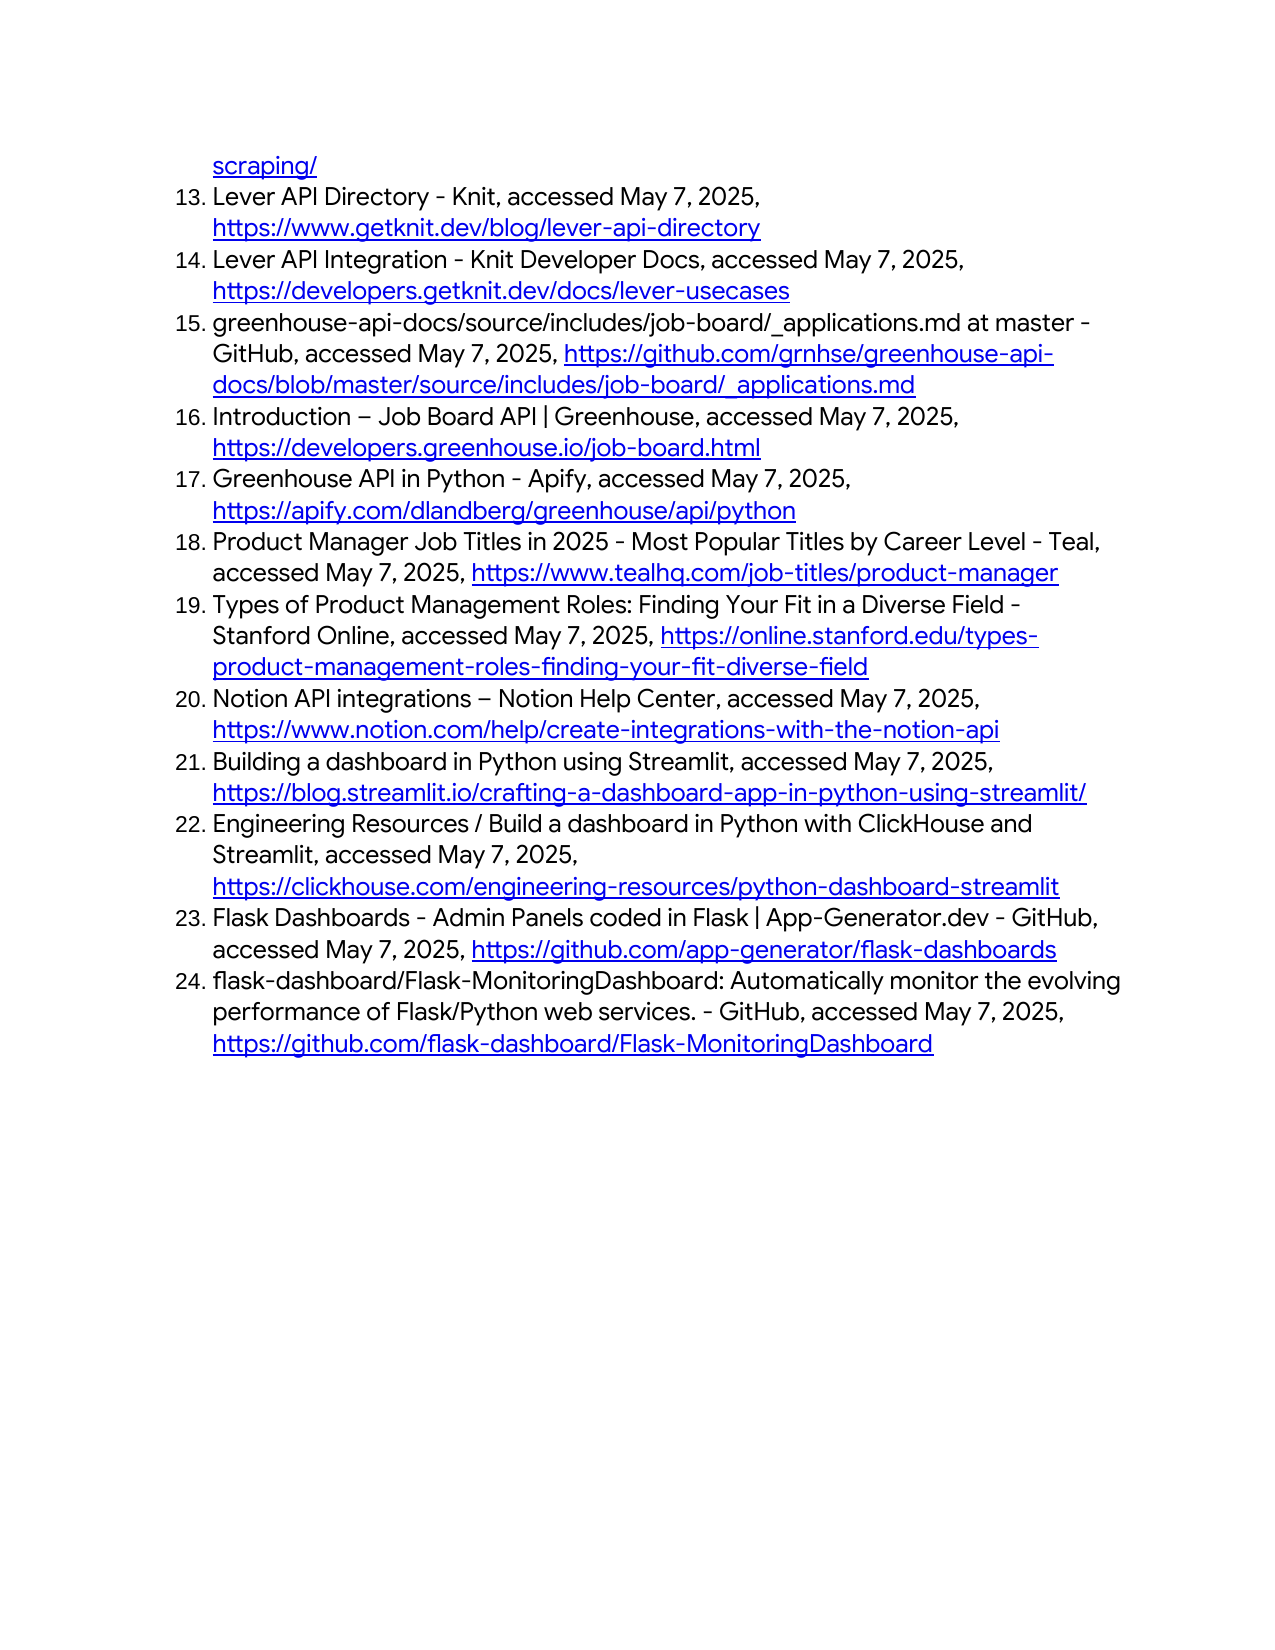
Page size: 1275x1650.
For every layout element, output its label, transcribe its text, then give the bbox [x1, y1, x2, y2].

list Greenhouse API in Python - Apify, accessed May 7, 2025, https://apify.com/dlandberg/greenhouse/api/python [175, 463, 1125, 526]
list Building a dashboard in Python using Streamlit, accessed May 7, 2025, https://blog.streamlit.io/crafting-a-dashboard-app-in-python-using-streamlit/ [175, 746, 1125, 808]
list Flask Dashboards - Admin Panels coded in Flask | App-Generator.dev - GitHub, accessed May 7, 2025, https://github.com/app-generator/flask-dashboards [175, 902, 1125, 965]
list Lever API Integration - Knit Developer Docs, accessed May 7, 2025, https://developers.getknit.dev/docs/lever-usecases [175, 244, 1125, 307]
list Types of Product Management Roles: Finding Your Fit in a Diverse Field - Stanford Online, accessed May 7, 2025, https://online.stanford.edu/types-product-management-roles-finding-your-fit-diverse-field [175, 589, 1125, 683]
list Product Manager Job Titles in 2025 - Most Popular Titles by Career Level - Teal, accessed May 7, 2025, https://www.tealhq.com/job-titles/product-manager [175, 526, 1125, 589]
list greenhouse-api-docs/source/includes/job-board/_applications.md at master - GitHub, accessed May 7, 2025, https://github.com/grnhse/greenhouse-api-docs/blob/master/source/includes/job-board/_applications.md [175, 307, 1125, 401]
list Introduction – Job Board API | Greenhouse, accessed May 7, 2025, https://developers.greenhouse.io/job-board.html [175, 401, 1125, 463]
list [175, 150, 1125, 181]
list Engineering Resources / Build a dashboard in Python with ClickHouse and Streamlit, accessed May 7, 2025, https://clickhouse.com/engineering-resources/python-dashboard-streamlit [175, 808, 1125, 902]
list flask-dashboard/Flask-MonitoringDashboard: Automatically monitor the evolving performance of Flask/Python web services. - GitHub, accessed May 7, 2025, https://github.com/flask-dashboard/Flask-MonitoringDashboard [175, 965, 1125, 1059]
list Notion API integrations – Notion Help Center, accessed May 7, 2025, https://www.notion.com/help/create-integrations-with-the-notion-api [175, 683, 1125, 746]
list Lever API Directory - Knit, accessed May 7, 2025, https://www.getknit.dev/blog/lever-api-directory [175, 181, 1125, 244]
